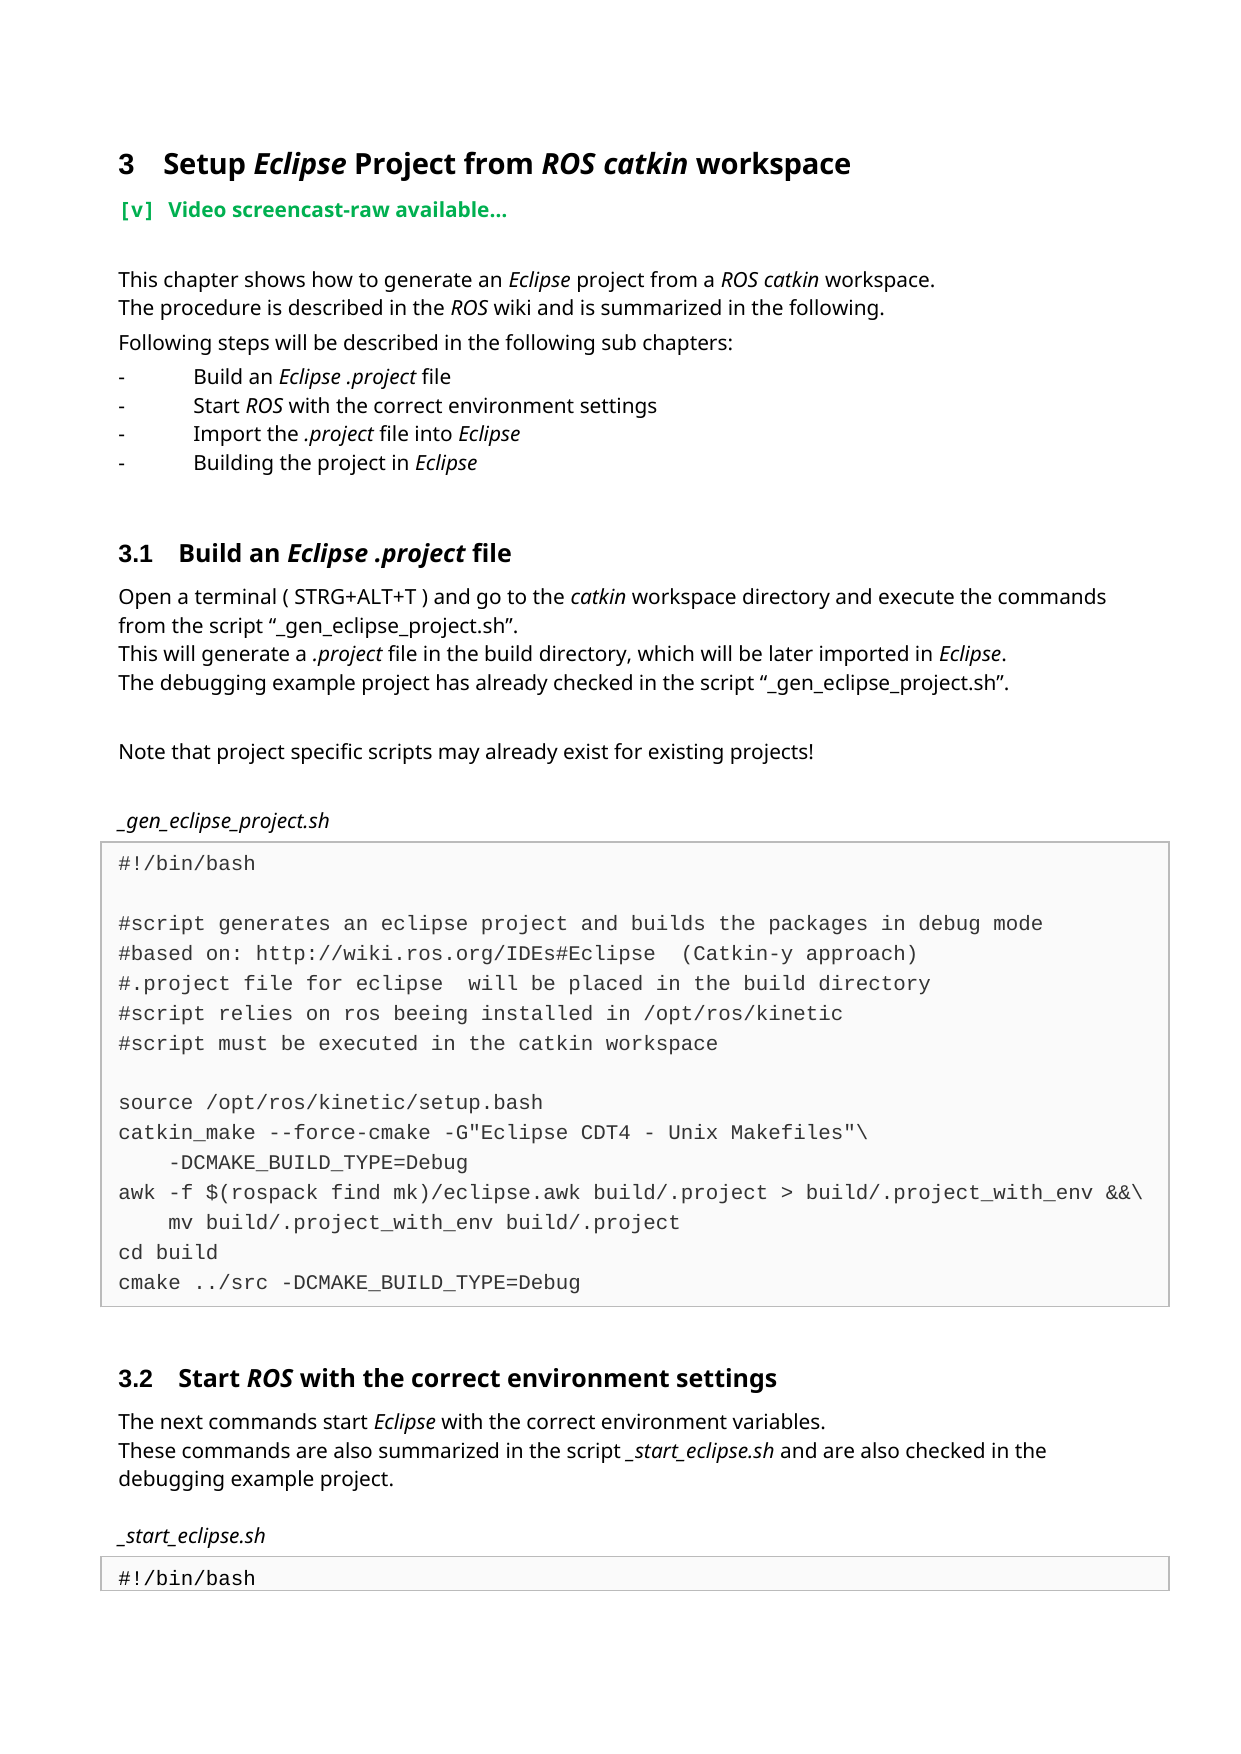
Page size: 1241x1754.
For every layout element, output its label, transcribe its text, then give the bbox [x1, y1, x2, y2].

text mv build/.project_with_env build/.project [102, 1200, 1168, 1230]
list Import the .project file into Eclipse [118, 419, 1152, 448]
text cmake ../src -DCMAKE_BUILD_TYPE=Debug [102, 1260, 1168, 1306]
text #!/bin/bash [102, 843, 1168, 871]
text #based on: http://wiki.ros.org/IDEs#Eclipse (Catkin-y approach) [102, 931, 1168, 961]
text Following steps will be described in the following sub chapters: [118, 328, 1152, 356]
text [v] Video screencast-raw available… [118, 195, 1152, 224]
text #script relies on ros beeing installed in /opt/ros/kinetic [102, 991, 1168, 1021]
text -DCMAKE_BUILD_TYPE=Debug [102, 1140, 1168, 1170]
list Building the project in Eclipse [118, 448, 1152, 476]
text #!/bin/bash [102, 1557, 1168, 1590]
text #.project file for eclipse will be placed in the build directory [102, 961, 1168, 991]
text catkin_make --force-cmake -G"Eclipse CDT4 - Unix Makefiles"\ [102, 1110, 1168, 1140]
list Build an Eclipse .project file [118, 362, 1152, 391]
text #script generates an eclipse project and builds the packages in debug mode [102, 901, 1168, 931]
subtitle Setup Eclipse Project from ROS catkin workspace [118, 143, 1152, 183]
text Open a terminal ( STRG+ALT+T ) and go to the catkin workspace directory and execute the commands from the script “_gen_eclipse_project.sh”. This will generate a .project file in the build directory, which will be later imported in Eclipse. The debugging example project has already checked in the script “_gen_eclipse_project.sh”. [118, 582, 1152, 696]
text The next commands start Eclipse with the correct environment variables. These commands are also summarized in the script _start_eclipse.sh and are also checked in the debugging example project. [118, 1407, 1152, 1493]
text source /opt/ros/kinetic/setup.bash [102, 1080, 1168, 1110]
list Start ROS with the correct environment settings [118, 391, 1152, 419]
text #script must be executed in the catkin workspace [102, 1021, 1168, 1051]
text _gen_eclipse_project.sh [118, 807, 1152, 835]
subtitle Start ROS with the correct environment settings [118, 1361, 1152, 1395]
subtitle Build an Eclipse .project file [118, 536, 1152, 570]
text awk -f $(rospack find mk)/eclipse.awk build/.project > build/.project_with_env &&\ [102, 1170, 1168, 1200]
text This chapter shows how to generate an Eclipse project from a ROS catkin workspace. The procedure is described in the ROS wiki and is summarized in the following. [118, 265, 1152, 322]
text cd build [102, 1230, 1168, 1260]
text Note that project specific scripts may already exist for existing projects! [118, 737, 1152, 766]
text _start_eclipse.sh [118, 1521, 1152, 1549]
